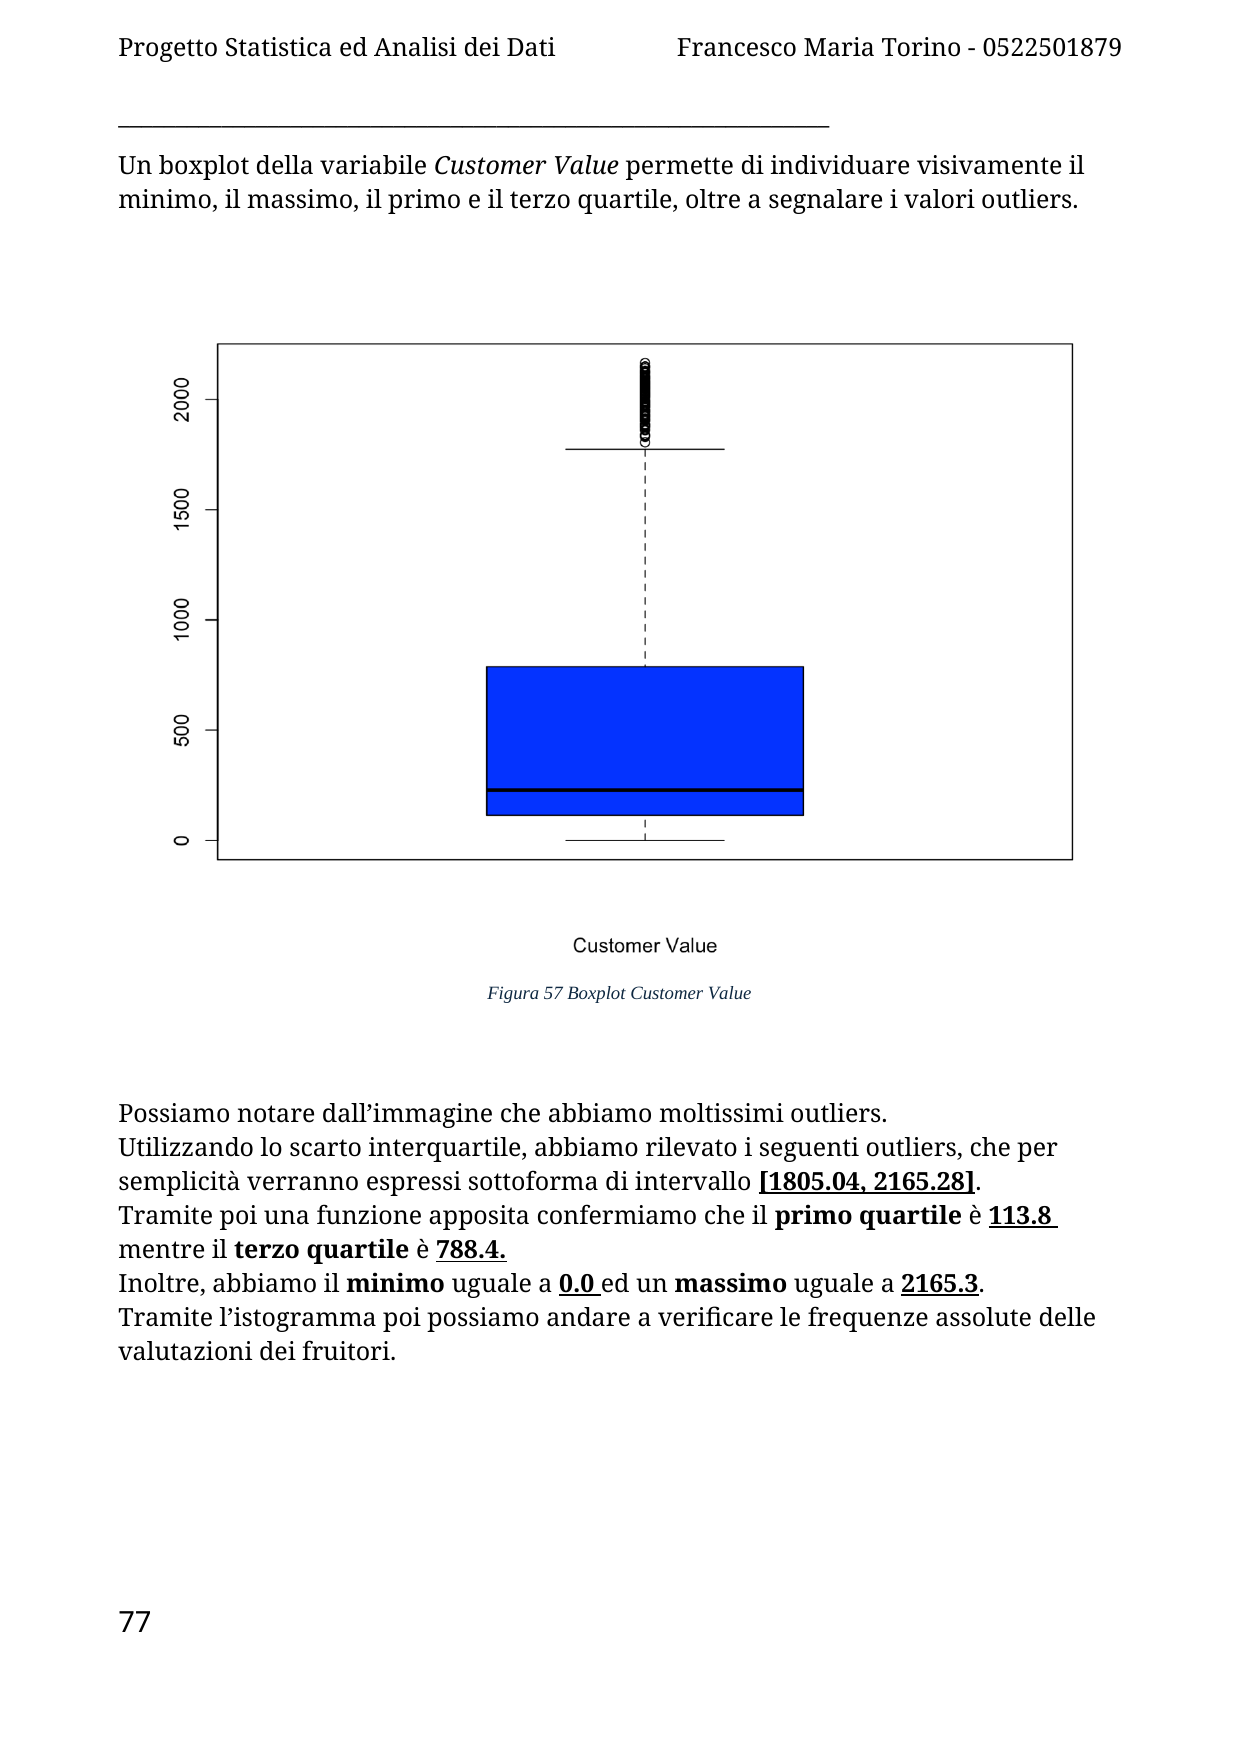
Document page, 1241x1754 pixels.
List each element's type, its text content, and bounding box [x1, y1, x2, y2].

text Possiamo notare dall’immagine che abbiamo moltissimi outliers. Utilizzando lo scarto interquartile, abbiamo rilevato i seguenti outliers, che per semplicità verranno espressi sottoforma di intervallo [1805.04, 2165.28]. [118, 1095, 1122, 1198]
text Inoltre, abbiamo il minimo uguale a 0.0 ed un massimo uguale a 2165.3. [118, 1266, 1122, 1300]
text Tramite poi una funzione apposita confermiamo che il primo quartile è 113.8 mentre il terzo quartile è 788.4. [118, 1198, 1122, 1266]
text Tramite l’istogramma poi possiamo andare a verificare le frequenze assolute delle valutazioni dei fruitori. [118, 1300, 1122, 1368]
text Un boxplot della variabile Customer Value permette di individuare visivamente il minimo, il massimo, il primo e il terzo quartile, oltre a segnalare i valori outliers. [118, 148, 1122, 216]
picture [118, 244, 1123, 983]
